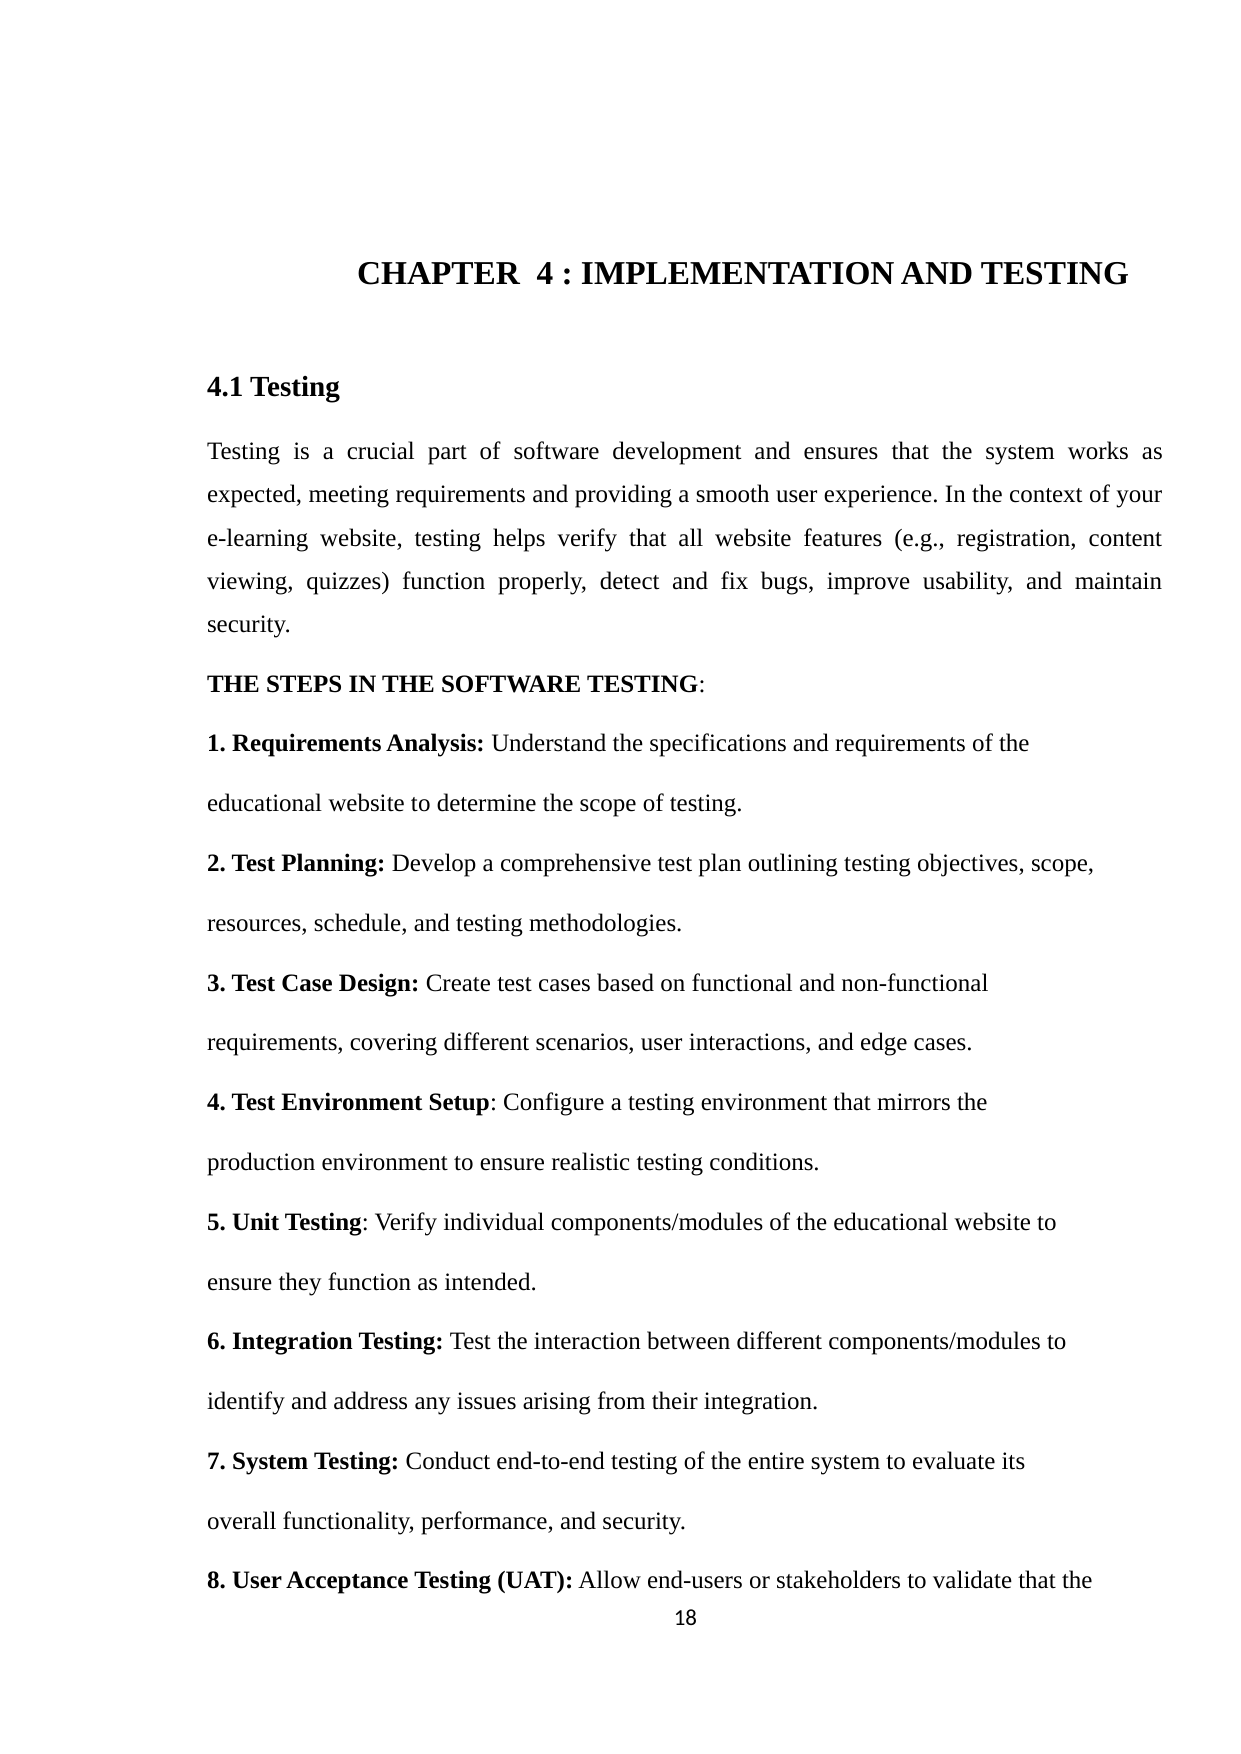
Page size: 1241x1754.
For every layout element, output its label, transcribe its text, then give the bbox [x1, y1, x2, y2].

text 4.1 Testing [207, 369, 1163, 403]
text 3. Test Case Design: Create test cases based on functional and non-functional [207, 968, 1163, 996]
text 4. Test Environment Setup: Configure a testing environment that mirrors the [207, 1087, 1163, 1116]
text overall functionality, performance, and security. [207, 1506, 1163, 1534]
text production environment to ensure realistic testing conditions. [207, 1147, 1163, 1176]
text educational website to determine the scope of testing. [207, 788, 1163, 817]
text requirements, covering different scenarios, user interactions, and edge cases. [207, 1027, 1163, 1056]
text identify and address any issues arising from their integration. [207, 1386, 1163, 1415]
text Testing is a crucial part of software development and ensures that the system works as expected, meeting requirements and providing a smooth user experience. In the context of your e-learning website, testing helps verify that all website features (e.g., registration, content viewing, quizzes) function properly, detect and fix bugs, improve usability, and maintain security. [207, 436, 1163, 638]
text THE STEPS IN THE SOFTWARE TESTING: [207, 669, 1163, 697]
text 5. Unit Testing: Verify individual components/modules of the educational website to [207, 1207, 1163, 1236]
text 1. Requirements Analysis: Understand the specifications and requirements of the [207, 728, 1163, 757]
text 2. Test Planning: Develop a comprehensive test plan outlining testing objectives, scope, [207, 848, 1163, 877]
text ensure they function as intended. [207, 1267, 1163, 1295]
text CHAPTER 4 : IMPLEMENTATION AND TESTING [357, 253, 1163, 292]
text 6. Integration Testing: Test the interaction between different components/modules to [207, 1326, 1163, 1355]
text resources, schedule, and testing methodologies. [207, 908, 1163, 937]
text 7. System Testing: Conduct end-to-end testing of the entire system to evaluate its [207, 1446, 1163, 1475]
text 8. User Acceptance Testing (UAT): Allow end-users or stakeholders to validate that the [207, 1566, 1163, 1594]
